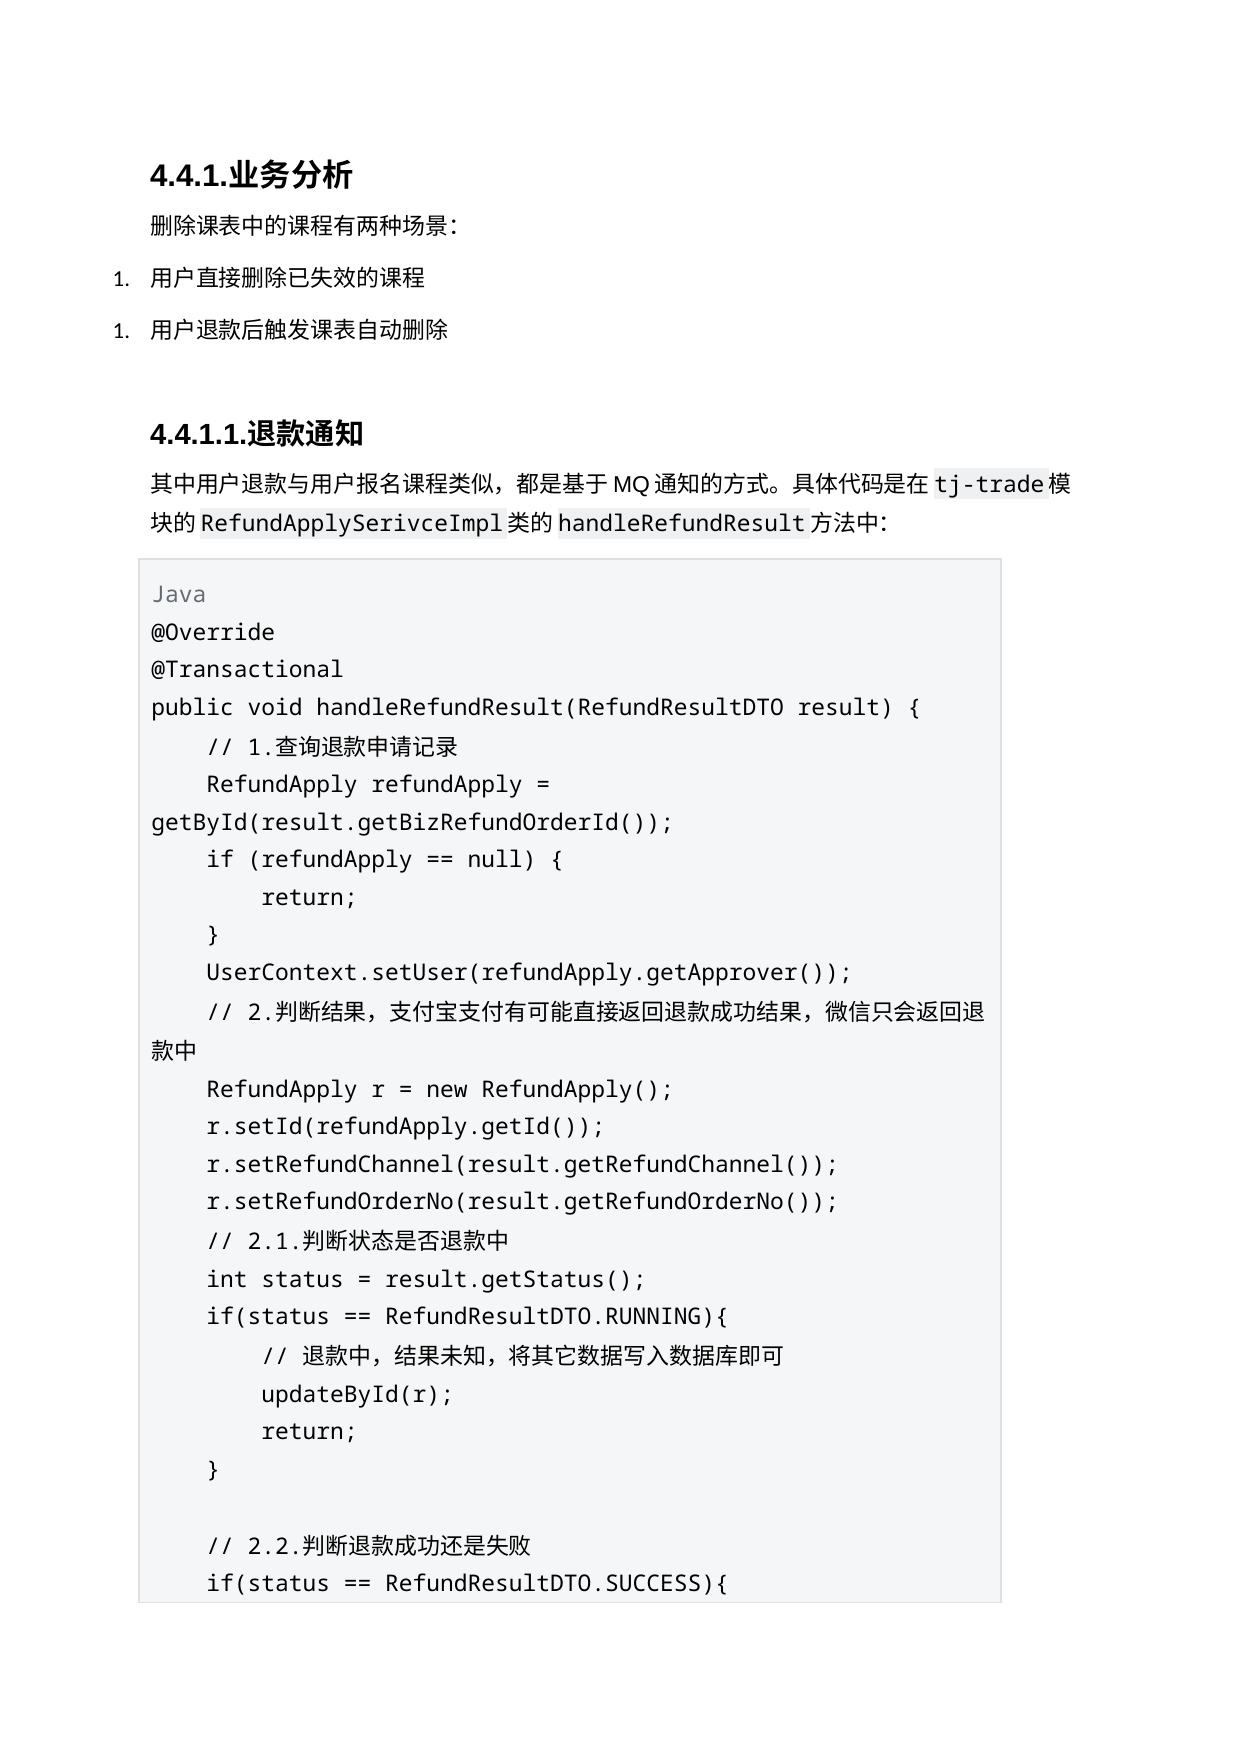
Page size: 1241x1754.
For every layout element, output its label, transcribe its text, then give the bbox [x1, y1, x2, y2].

list 用户直接删除已失效的课程 [112, 260, 1090, 293]
text 删除课表中的课程有两种场景： [150, 208, 1090, 241]
list 用户退款后触发课表自动删除 [112, 312, 1090, 346]
text 其中用户退款与用户报名课程类似，都是基于MQ通知的方式。具体代码是在tj-trade模块的RefundApplySerivceImpl类的handleRefundResult方法中： [150, 465, 1090, 539]
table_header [140, 560, 1000, 1602]
